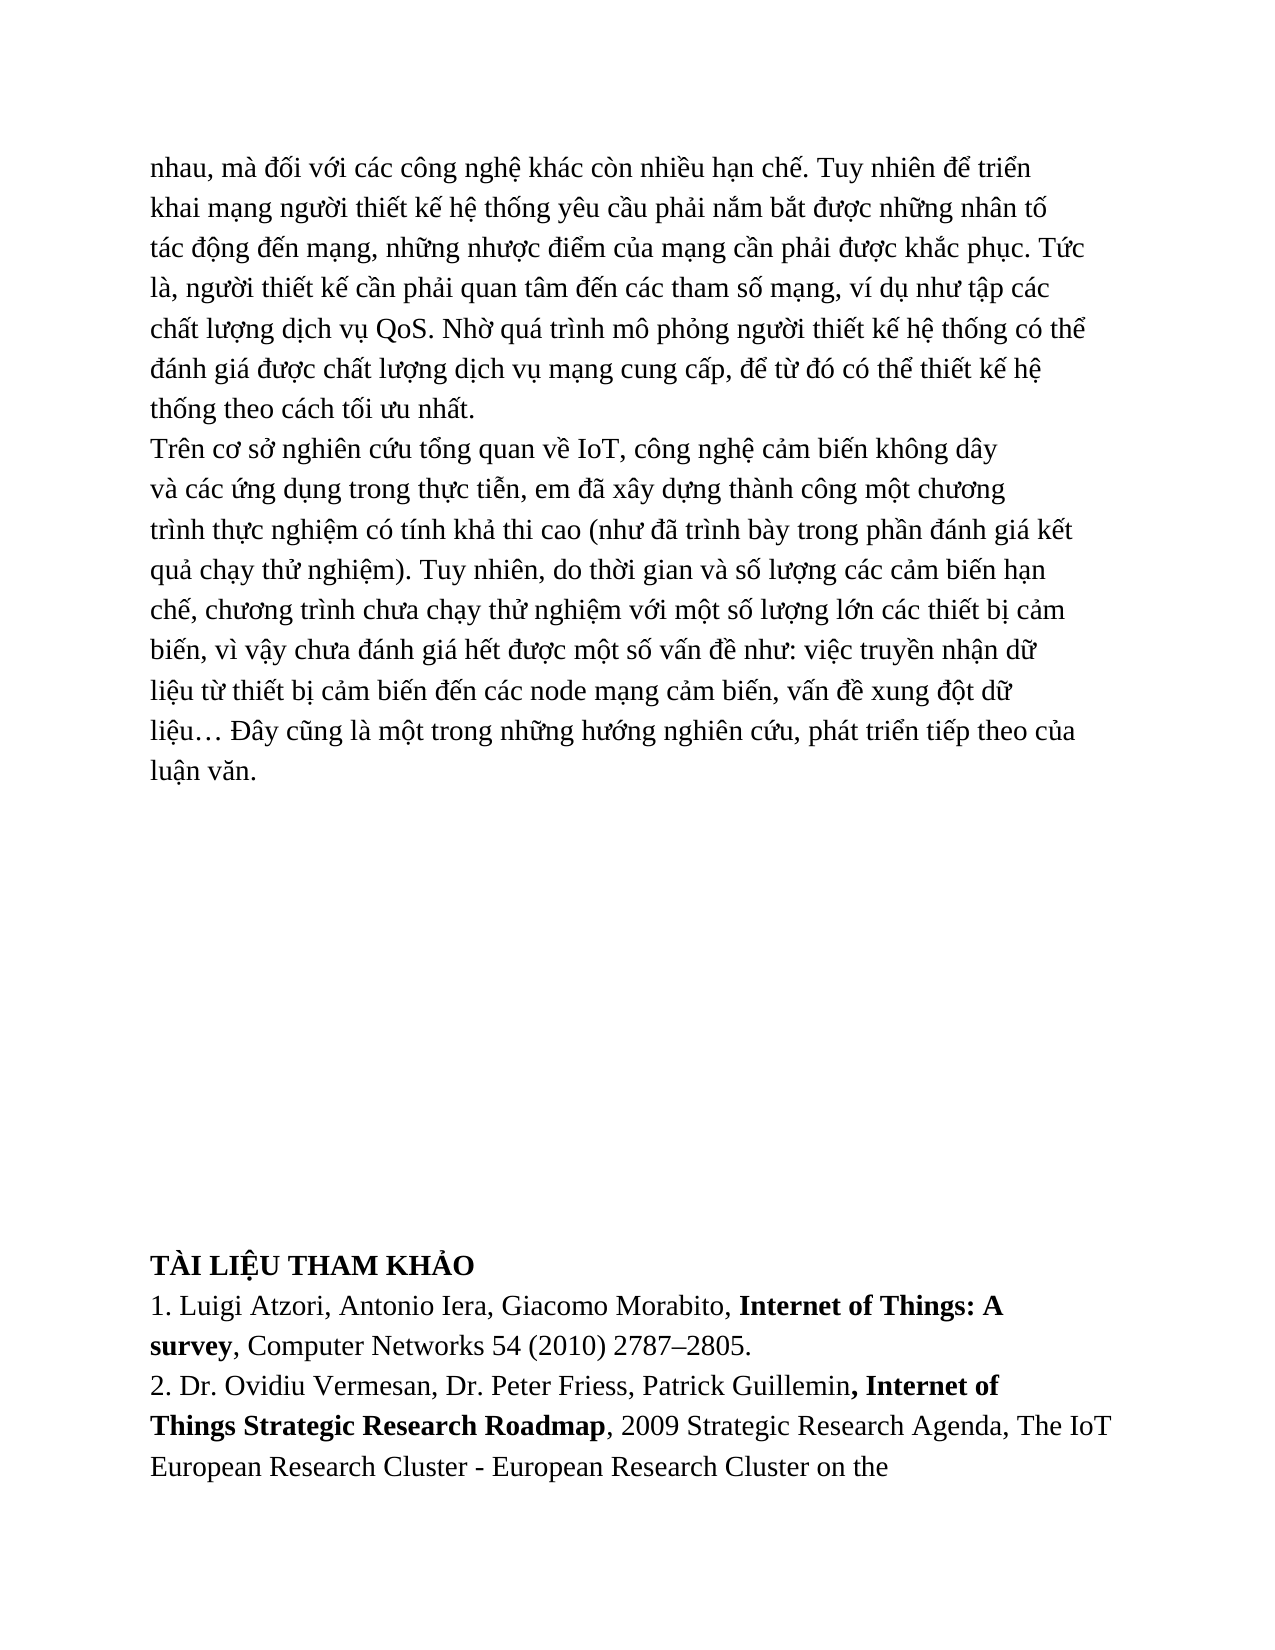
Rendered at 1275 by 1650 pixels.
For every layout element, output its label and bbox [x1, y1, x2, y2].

text [150, 1248, 1125, 1482]
text [150, 150, 1125, 787]
